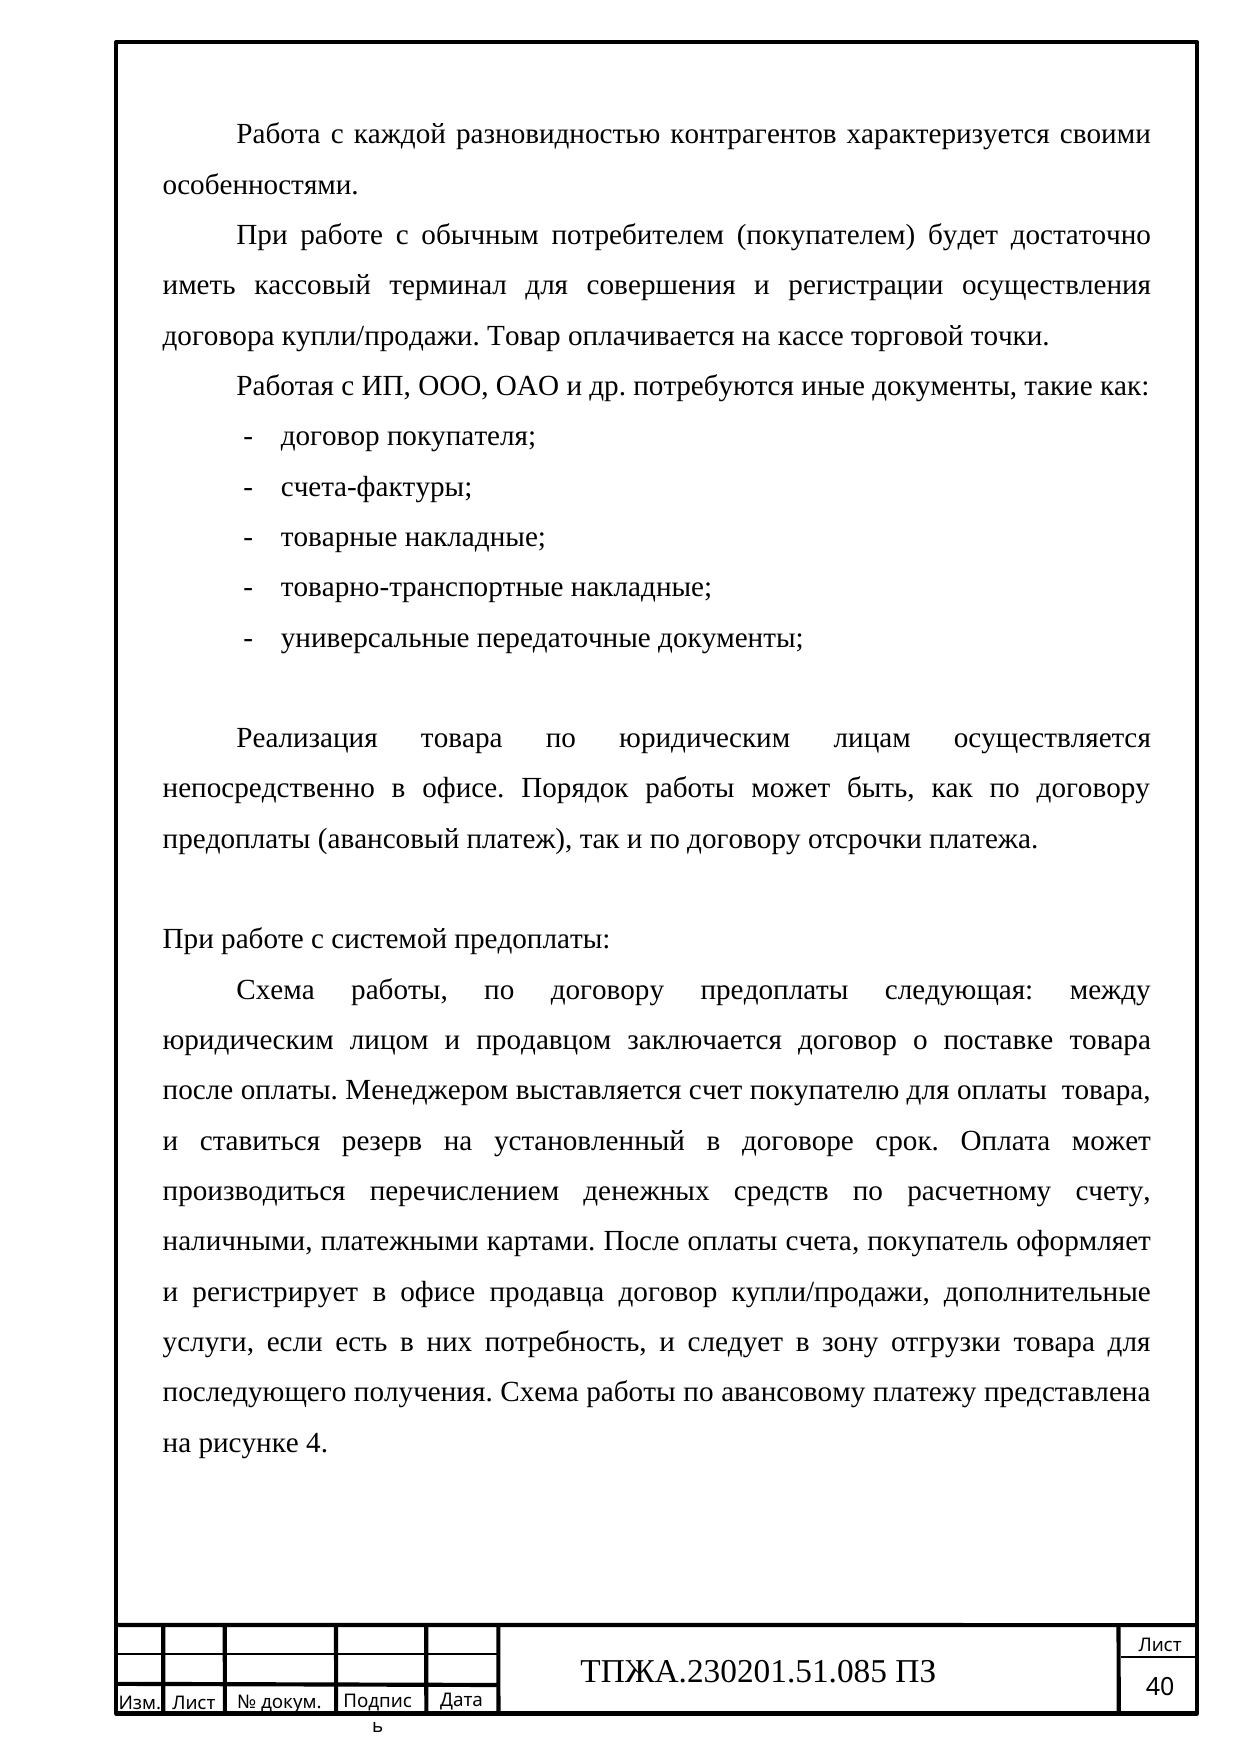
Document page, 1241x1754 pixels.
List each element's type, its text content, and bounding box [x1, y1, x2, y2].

text При работе с обычным потребителем (покупателем) будет достаточно иметь кассовый терминал для совершения и регистрации осуществления договора купли/продажи. Товар оплачивается на кассе торговой точки. [162, 217, 1152, 351]
list товарно-транспортные накладные; [243, 569, 1152, 603]
list универсальные передаточные документы; [243, 620, 1152, 653]
list товарные накладные; [243, 519, 1152, 553]
list счета-фактуры; [243, 469, 1152, 502]
text Работа с каждой разновидностью контрагентов характеризуется своими особенностями. [162, 117, 1152, 200]
text Схема работы, по договору предоплаты следующая: между юридическим лицом и продавцом заключается договор о поставке товара после оплаты. Менеджером выставляется счет покупателю для оплаты товара, и ставиться резерв на установленный в договоре срок. Оплата может производиться перечислением денежных средств по расчетному счету, наличными, платежными картами. После оплаты счета, покупатель оформляет и регистрирует в офисе продавца договор купли/продажи, дополнительные услуги, если есть в них потребность, и следует в зону отгрузки товара для последующего получения. Схема работы по авансовому платежу представлена на рисунке 4. [162, 972, 1152, 1458]
list договор покупателя; [243, 418, 1152, 452]
text При работе с системой предоплаты: [162, 922, 1152, 955]
text Работая с ИП, ООО, ОАО и др. потребуются иные документы, такие как: [162, 368, 1152, 402]
text Реализация товара по юридическим лицам осуществляется непосредственно в офисе. Порядок работы может быть, как по договору предоплаты (авансовый платеж), так и по договору отсрочки платежа. [162, 720, 1152, 854]
